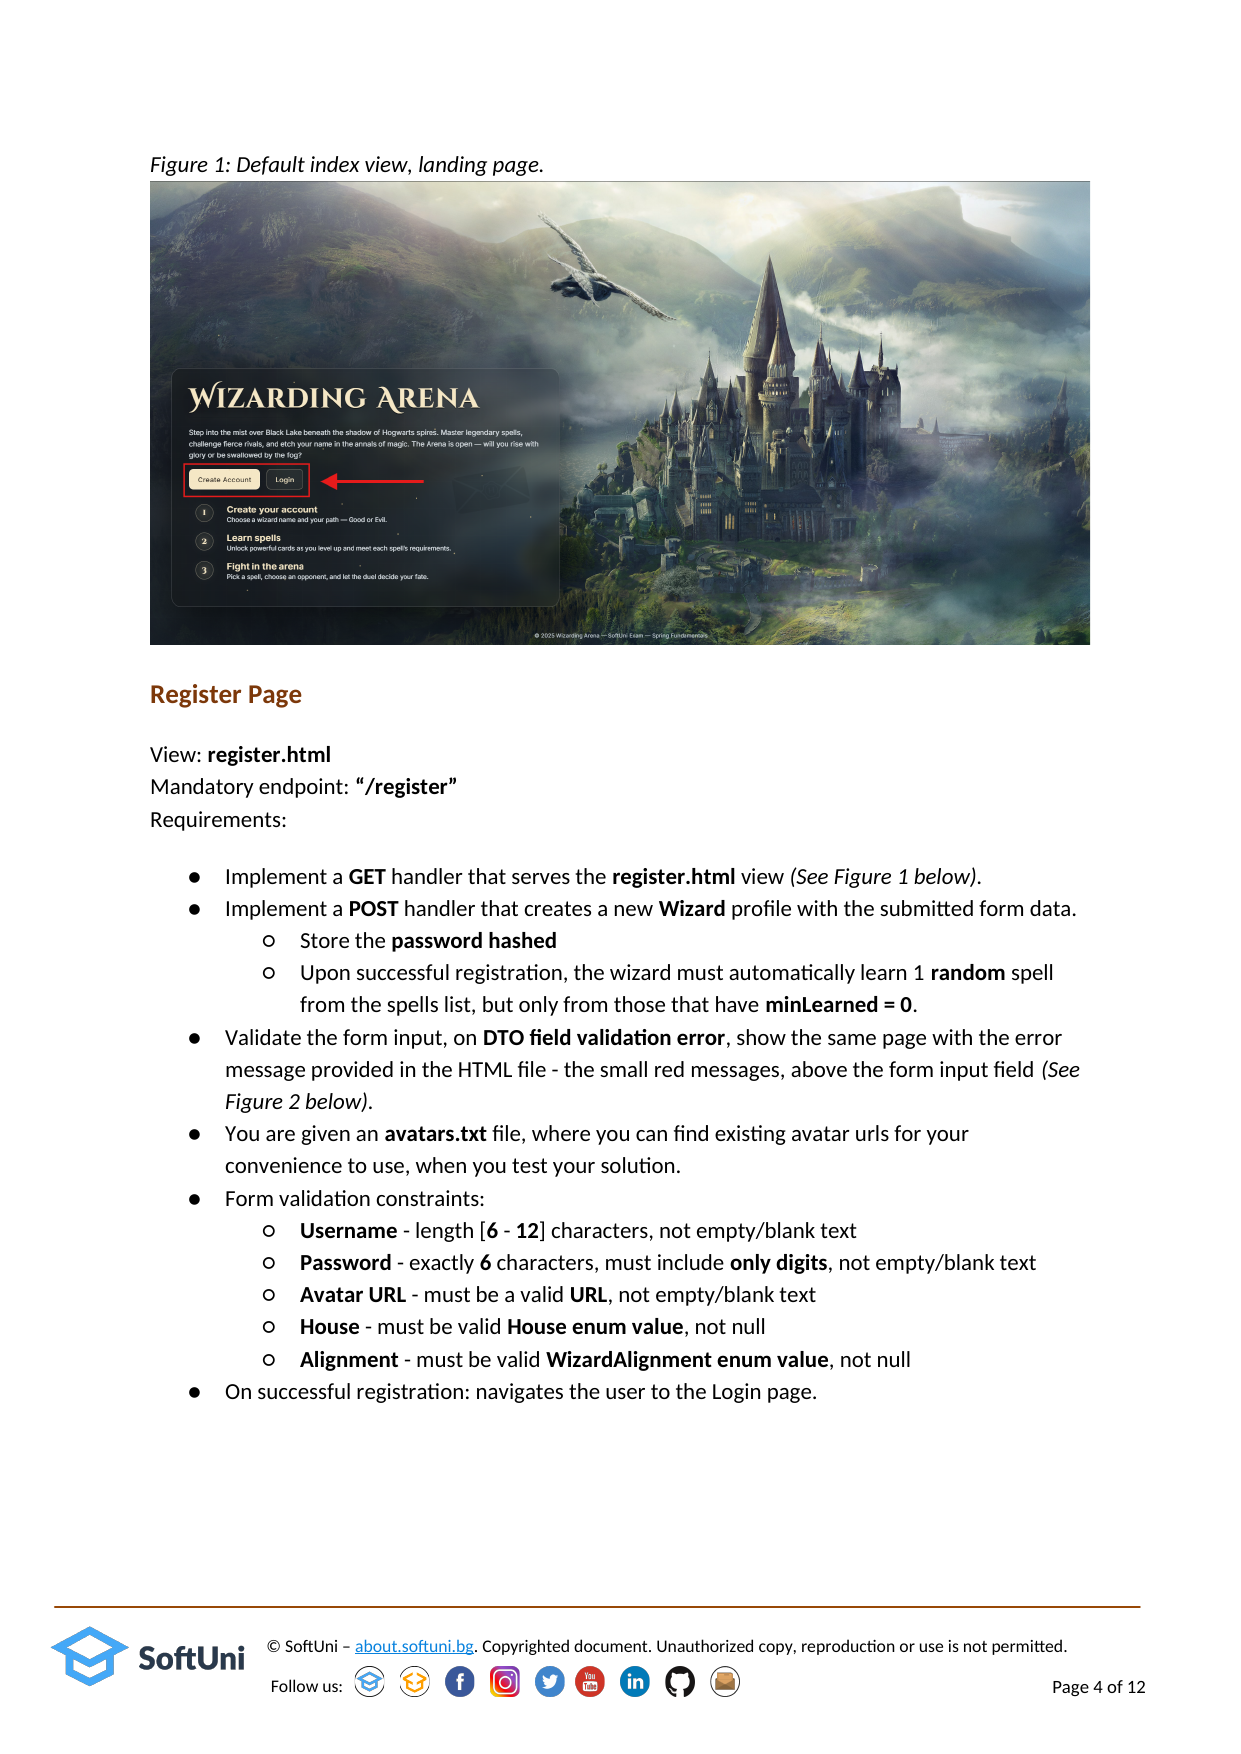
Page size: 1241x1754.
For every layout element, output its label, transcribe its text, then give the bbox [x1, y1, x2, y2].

picture [641, 1666, 650, 1675]
list Store the password hashed [262, 926, 1090, 954]
picture [535, 1666, 565, 1697]
picture [665, 1666, 695, 1697]
picture [490, 1666, 520, 1697]
picture [44, 1621, 250, 1692]
picture [620, 1688, 629, 1697]
list You are given an avatars.txt file, where you can find existing avatar urls for your convenience to use, when you test your solution. [187, 1119, 1090, 1179]
picture [641, 1688, 650, 1697]
picture [634, 1679, 643, 1688]
list Implement a GET handler that serves the register.html view (See Figure 1 below). [187, 862, 1090, 890]
text View: register.html Mandatory endpoint: “/register” Requirements: [150, 740, 1090, 833]
list Upon successful registration, the wizard must automatically learn 1 random spell from the spells list, but only from those that have minLearned = 0. [262, 958, 1090, 1019]
text Figure 1: Default index view, landing page. [150, 150, 1090, 181]
picture [710, 1666, 740, 1697]
list Form validation constraints: [187, 1184, 1090, 1212]
list Username - length [6 - 12] characters, not empty/blank text [262, 1216, 1090, 1244]
list Implement a POST handler that creates a new Wizard profile with the submitted form data. [187, 894, 1090, 922]
list Alignment - must be valid WizardAlignment enum value, not null [262, 1345, 1090, 1373]
picture [620, 1666, 629, 1675]
subtitle Register Page [150, 677, 1090, 710]
picture [445, 1666, 475, 1697]
list Password - exactly 6 characters, must include only digits, not empty/blank text [262, 1248, 1090, 1276]
list House - must be valid House enum value, not null [262, 1312, 1090, 1341]
picture [575, 1666, 605, 1697]
picture [400, 1666, 430, 1697]
list Avatar URL - must be a valid URL, not empty/blank text [262, 1280, 1090, 1308]
picture [150, 181, 1091, 645]
list On successful registration: navigates the user to the Login page. [187, 1377, 1090, 1405]
list Validate the form input, on DTO field validation error, show the same page with the error message provided in the HTML file - the small red messages, above the form input field (See Figure 2 below). [187, 1023, 1090, 1115]
picture [354, 1666, 385, 1697]
